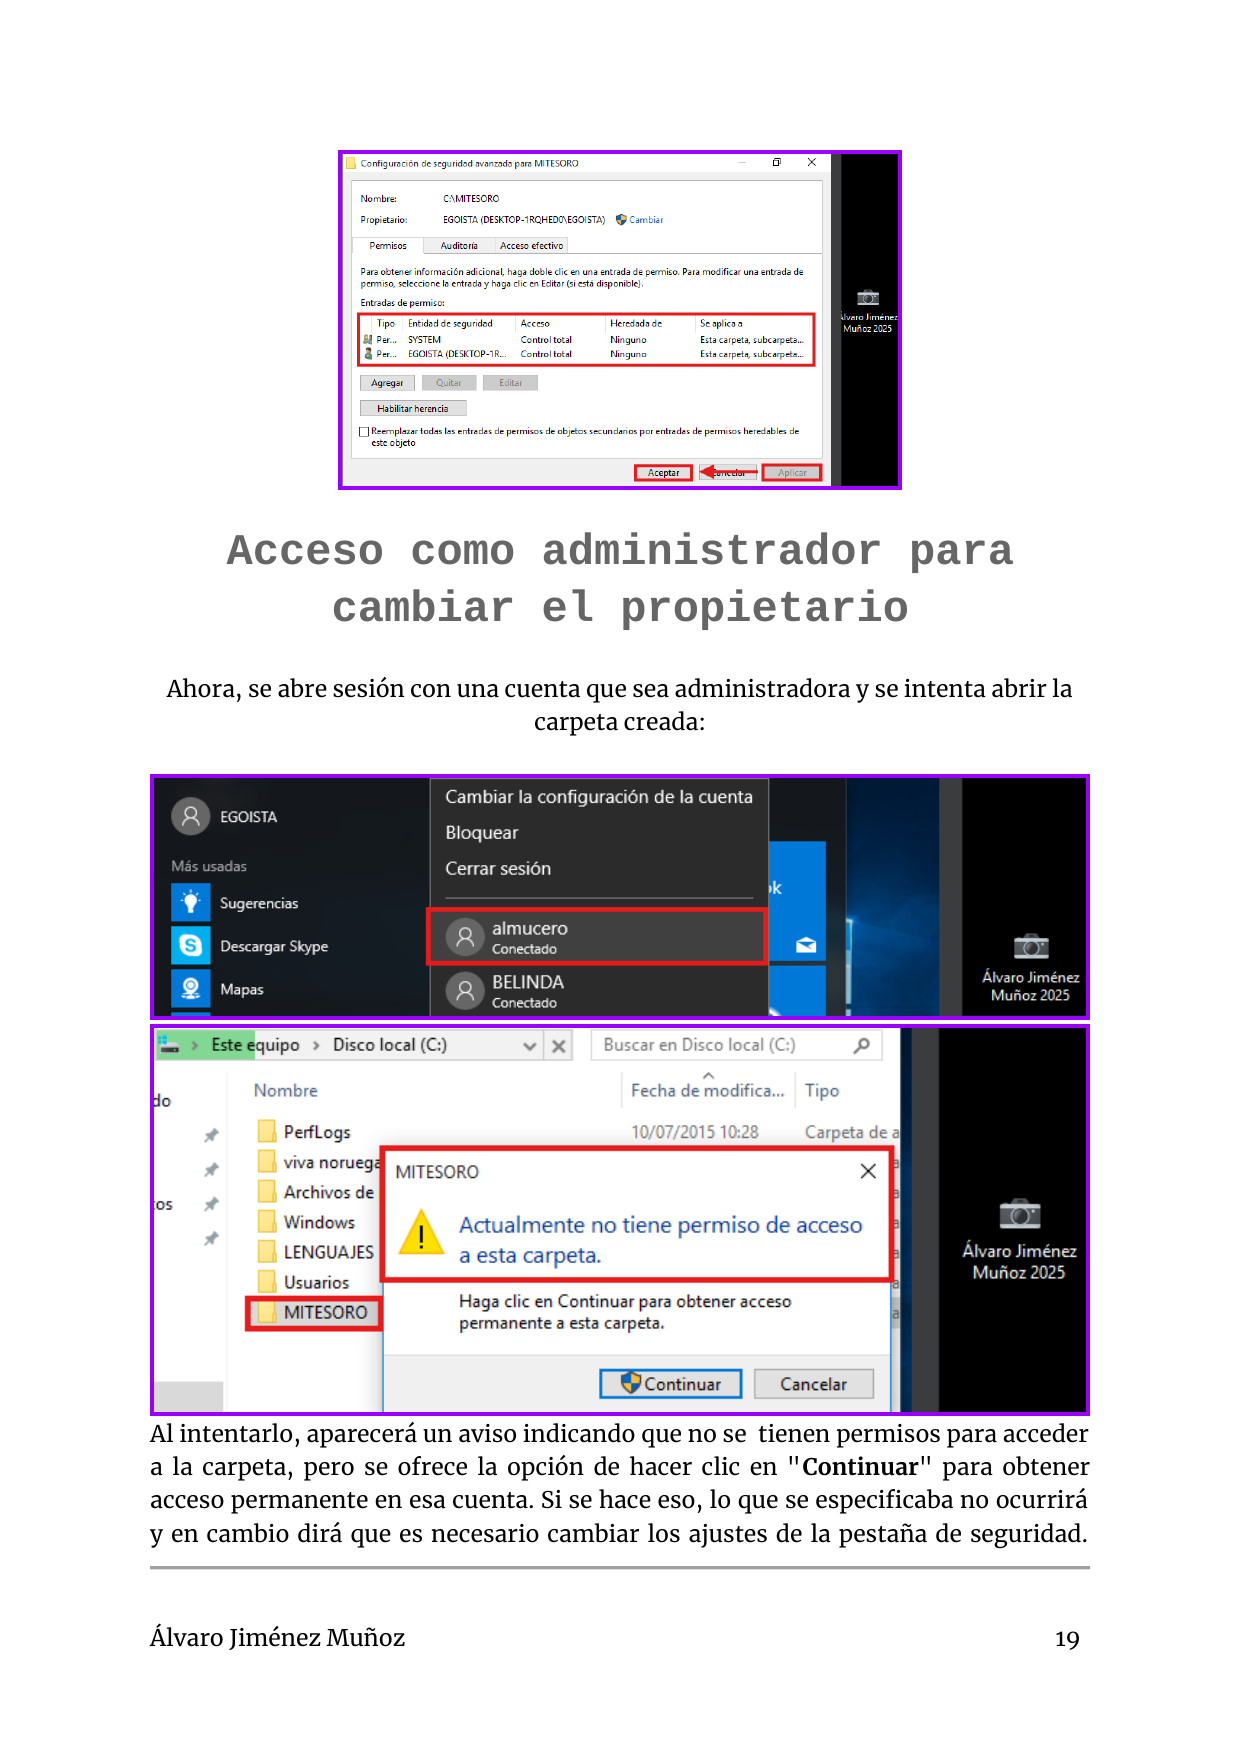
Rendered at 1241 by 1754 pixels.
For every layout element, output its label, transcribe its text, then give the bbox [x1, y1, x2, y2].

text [150, 1420, 1090, 1548]
text Ahora, se abre sesión con una cuenta que sea administradora y se intenta abrir la carpeta creada: [150, 675, 1090, 737]
picture [342, 154, 898, 486]
picture [154, 1028, 1086, 1412]
subtitle Acceso como administrador para cambiar el propietario [150, 528, 1090, 634]
picture [154, 778, 1086, 1016]
